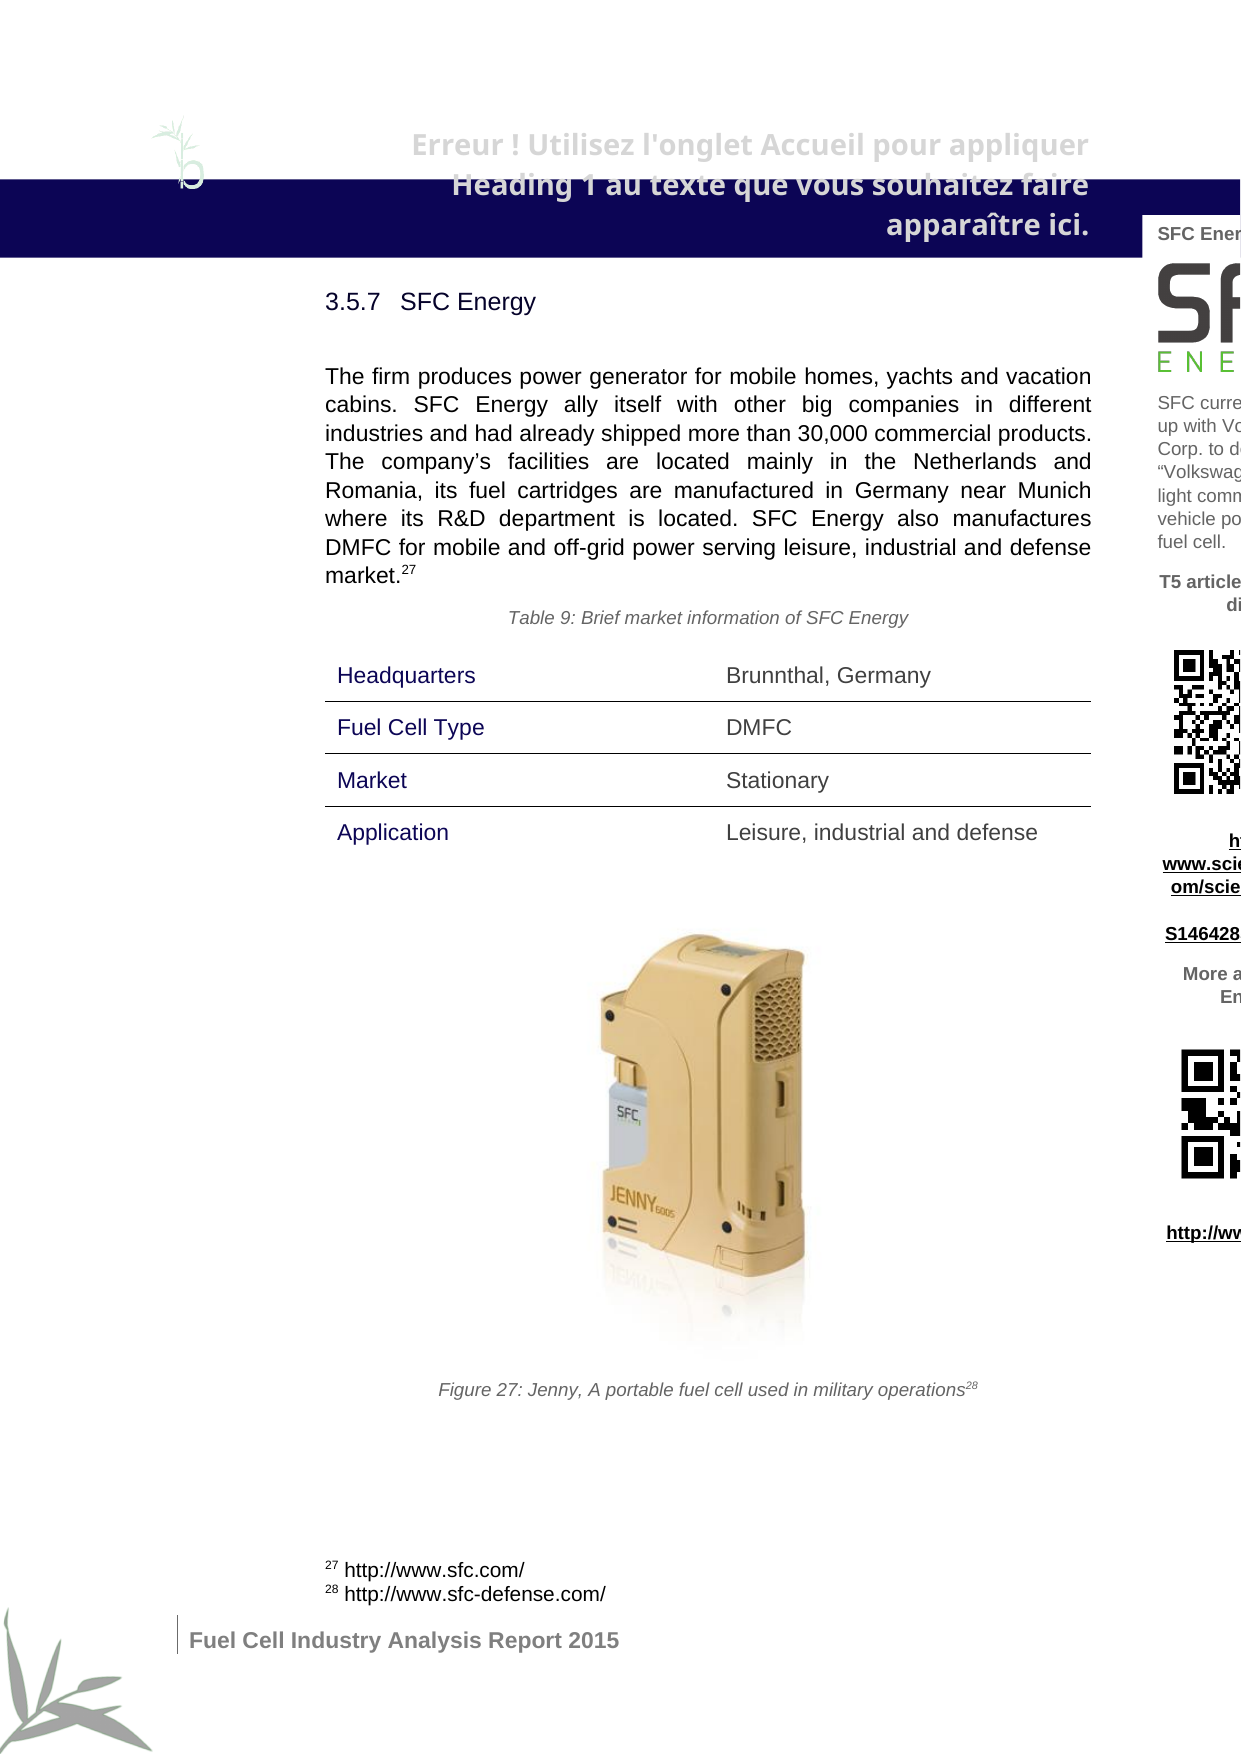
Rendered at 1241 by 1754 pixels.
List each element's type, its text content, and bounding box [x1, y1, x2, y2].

text Figure 27: Jenny, A portable fuel cell used in military operations [325, 1379, 1092, 1401]
text The firm produces power generator for mobile homes, yachts and vacation cabins. SFC Energy ally itself with other big companies in different industries and had already shipped more than 30,000 commercial products. The company’s facilities are located mainly in the Netherlands and Romania, its fuel cartridges are manufactured in Germany near Munich where its R&D department is located. SFC Energy also manufactures DMFC for mobile and off-grid power serving leisure, industrial and defense market. [325, 363, 1092, 588]
text Table 9: Brief market information of SFC Energy [325, 607, 1092, 629]
table_cell Application [325, 807, 714, 858]
subtitle SFC Energy [325, 287, 1092, 316]
table_cell Fuel Cell Type [325, 702, 714, 753]
picture [373, 858, 1044, 1361]
table_header Headquarters [325, 650, 714, 701]
picture [0, 1607, 169, 1754]
table_header Brunnthal, Germany [714, 650, 1091, 701]
table_cell Market [325, 754, 714, 806]
picture [1157, 262, 1241, 373]
picture [1157, 633, 1241, 811]
table_cell Stationary [714, 754, 1091, 806]
table_cell Leisure, industrial and defense [714, 807, 1091, 858]
picture [1157, 1025, 1241, 1203]
table_cell DMFC [714, 702, 1091, 753]
